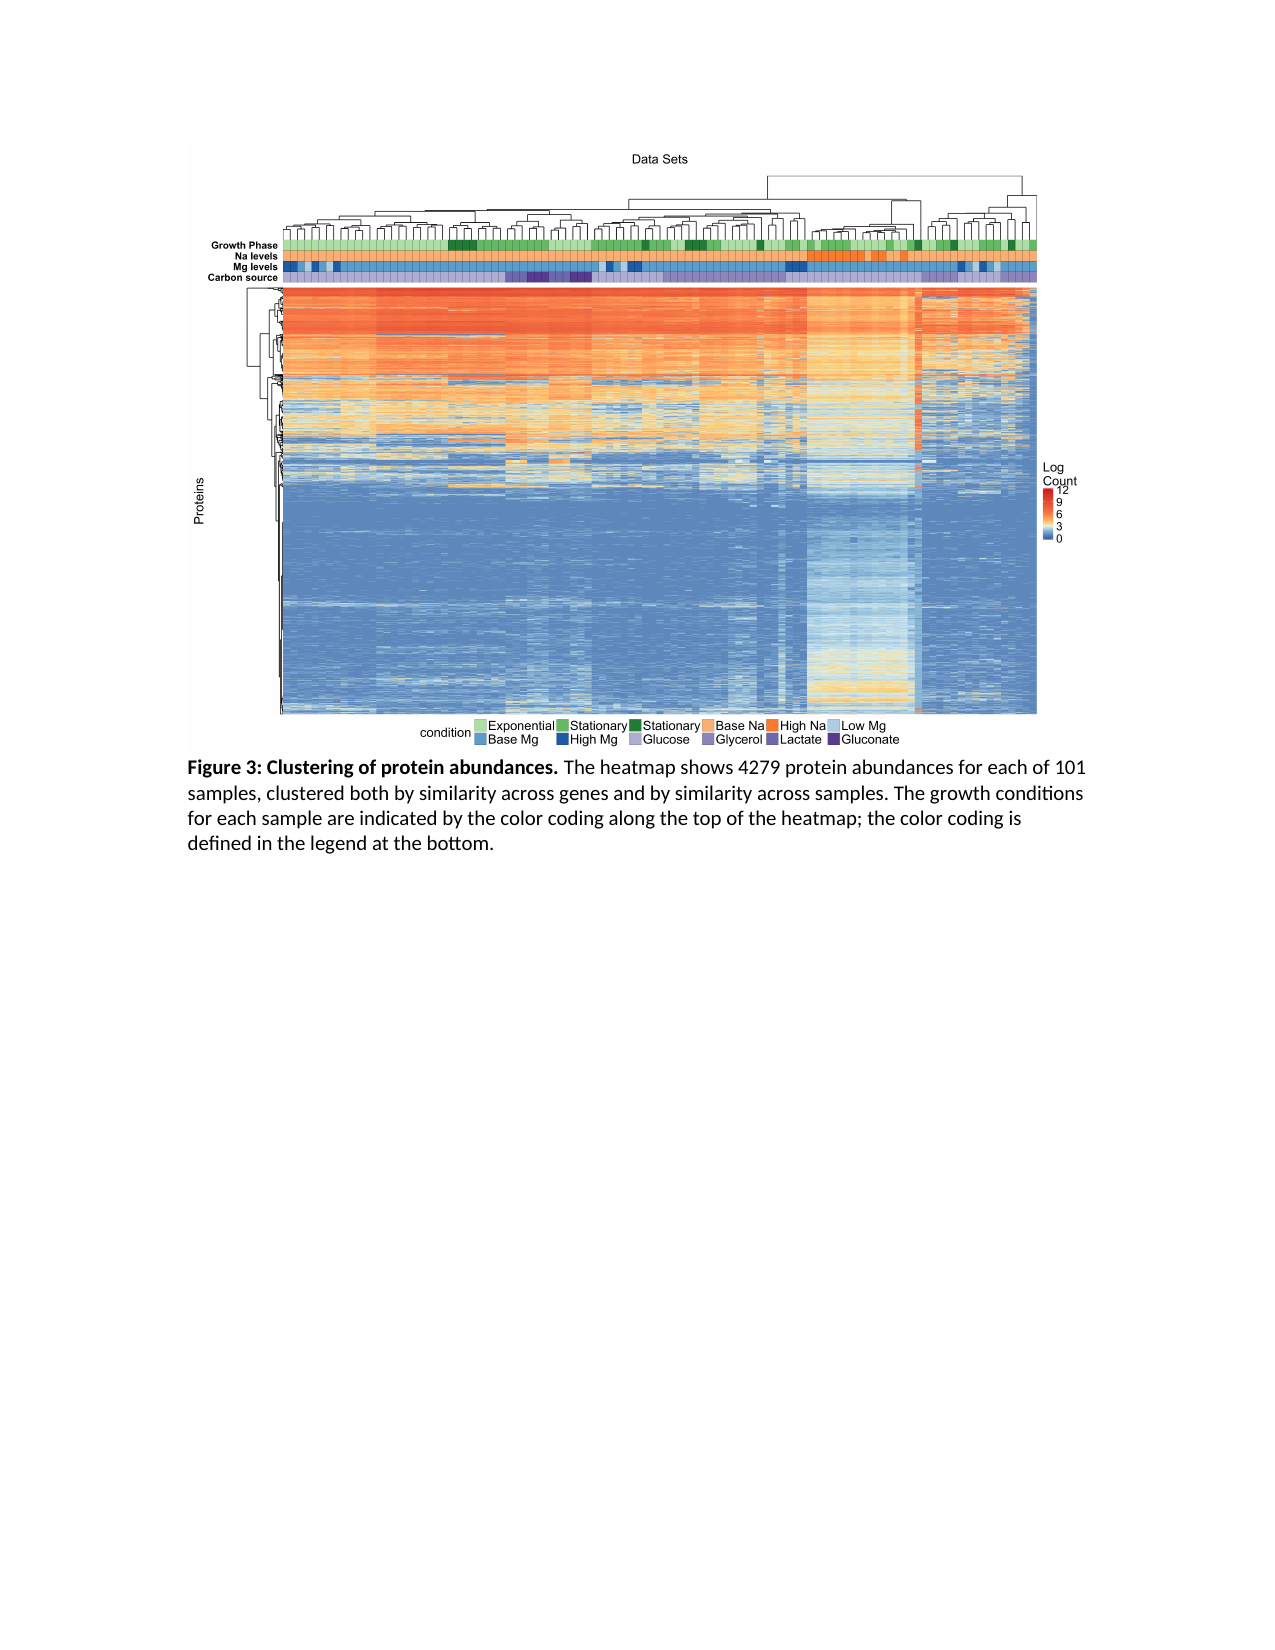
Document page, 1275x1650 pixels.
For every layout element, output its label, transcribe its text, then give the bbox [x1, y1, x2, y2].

picture [187, 140, 1088, 755]
text Figure 3: Clustering of protein abundances. The heatmap shows 4279 protein abundances for each of 101 samples, clustered both by similarity across genes and by similarity across samples. The growth conditions for each sample are indicated by the color coding along the top of the heatmap; the color coding is defined in the legend at the bottom. [187, 755, 1087, 856]
